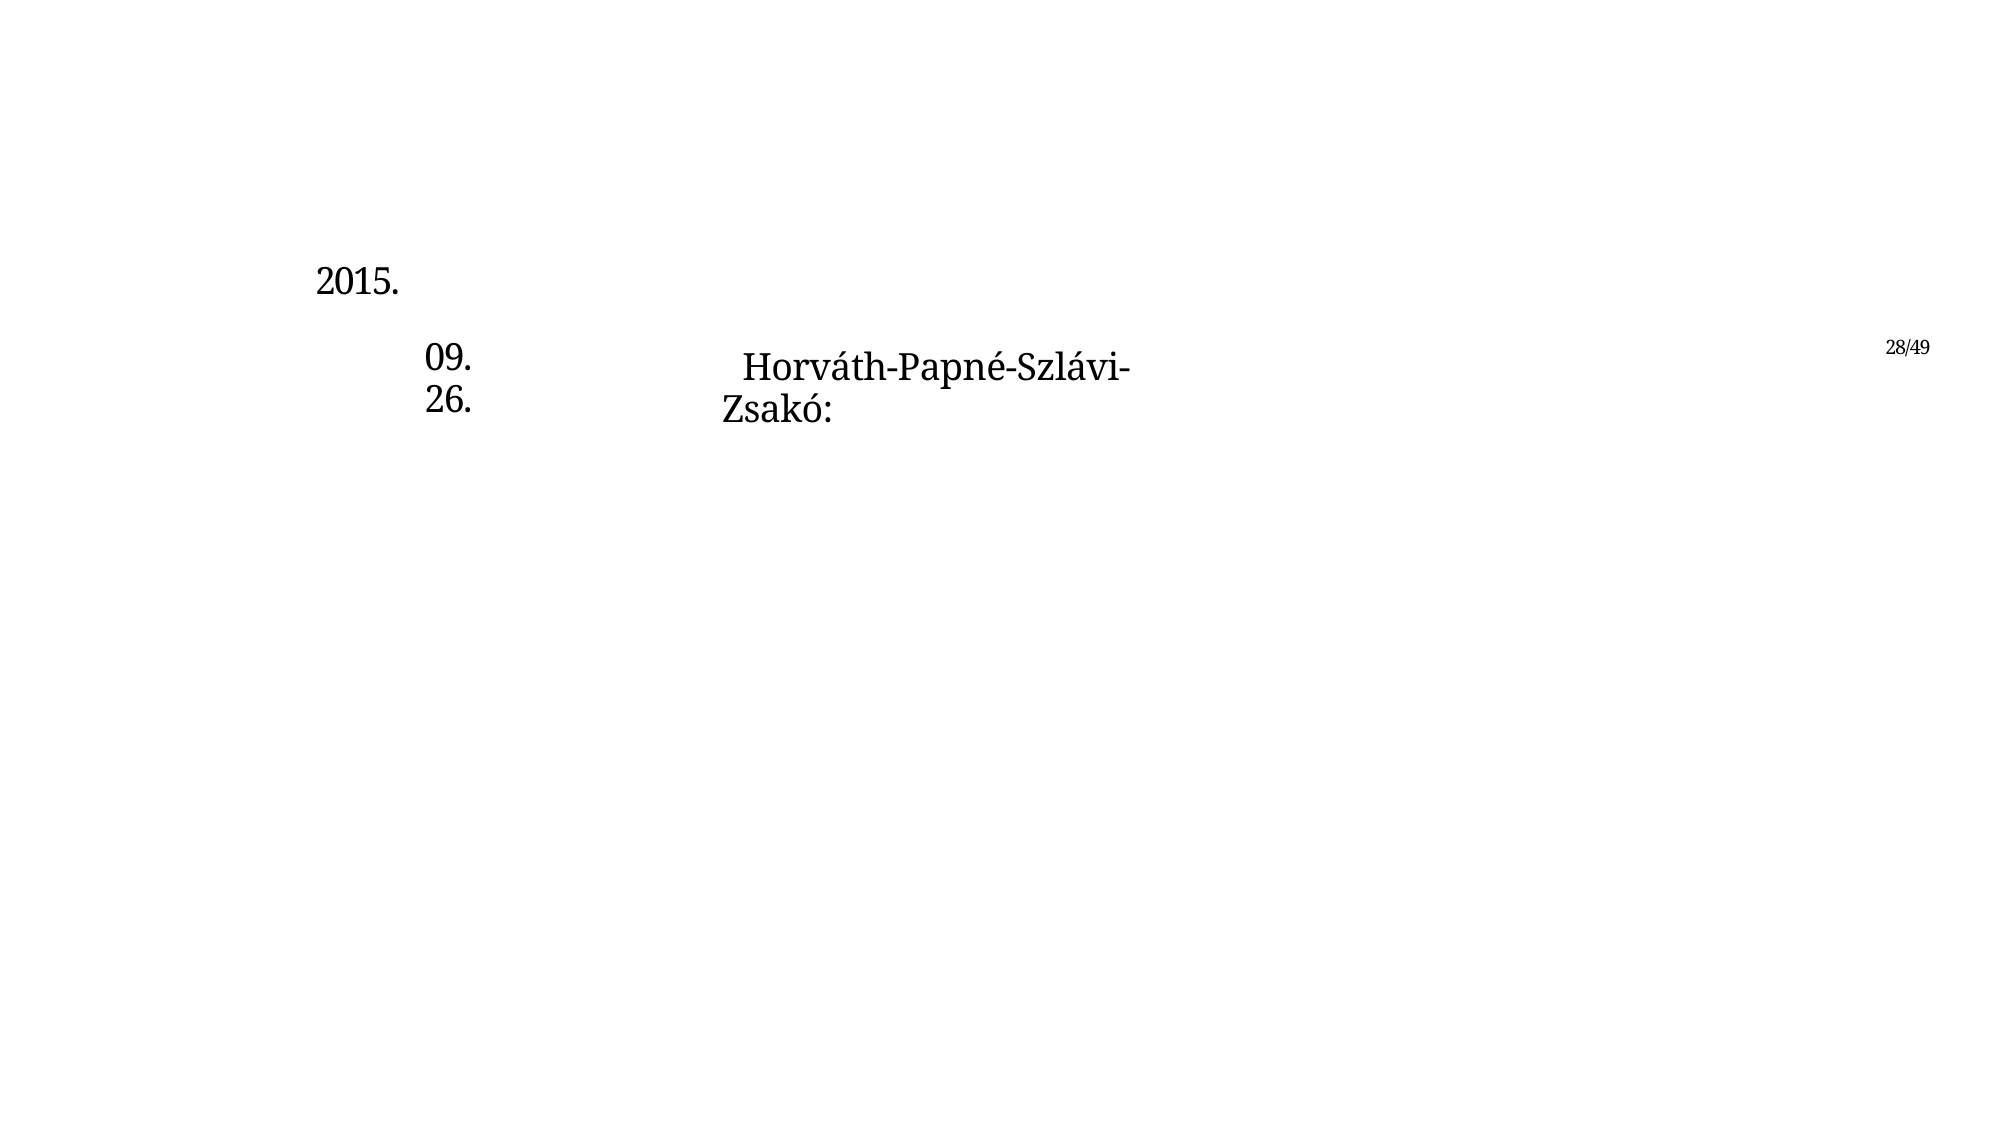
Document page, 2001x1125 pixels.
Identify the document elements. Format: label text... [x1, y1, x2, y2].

text Horváth-Papné-Szlávi-Zsakó: [722, 346, 1174, 431]
text 28/49 [1885, 336, 1936, 359]
text 09. 26. [424, 337, 520, 421]
text 2015. [315, 219, 414, 303]
